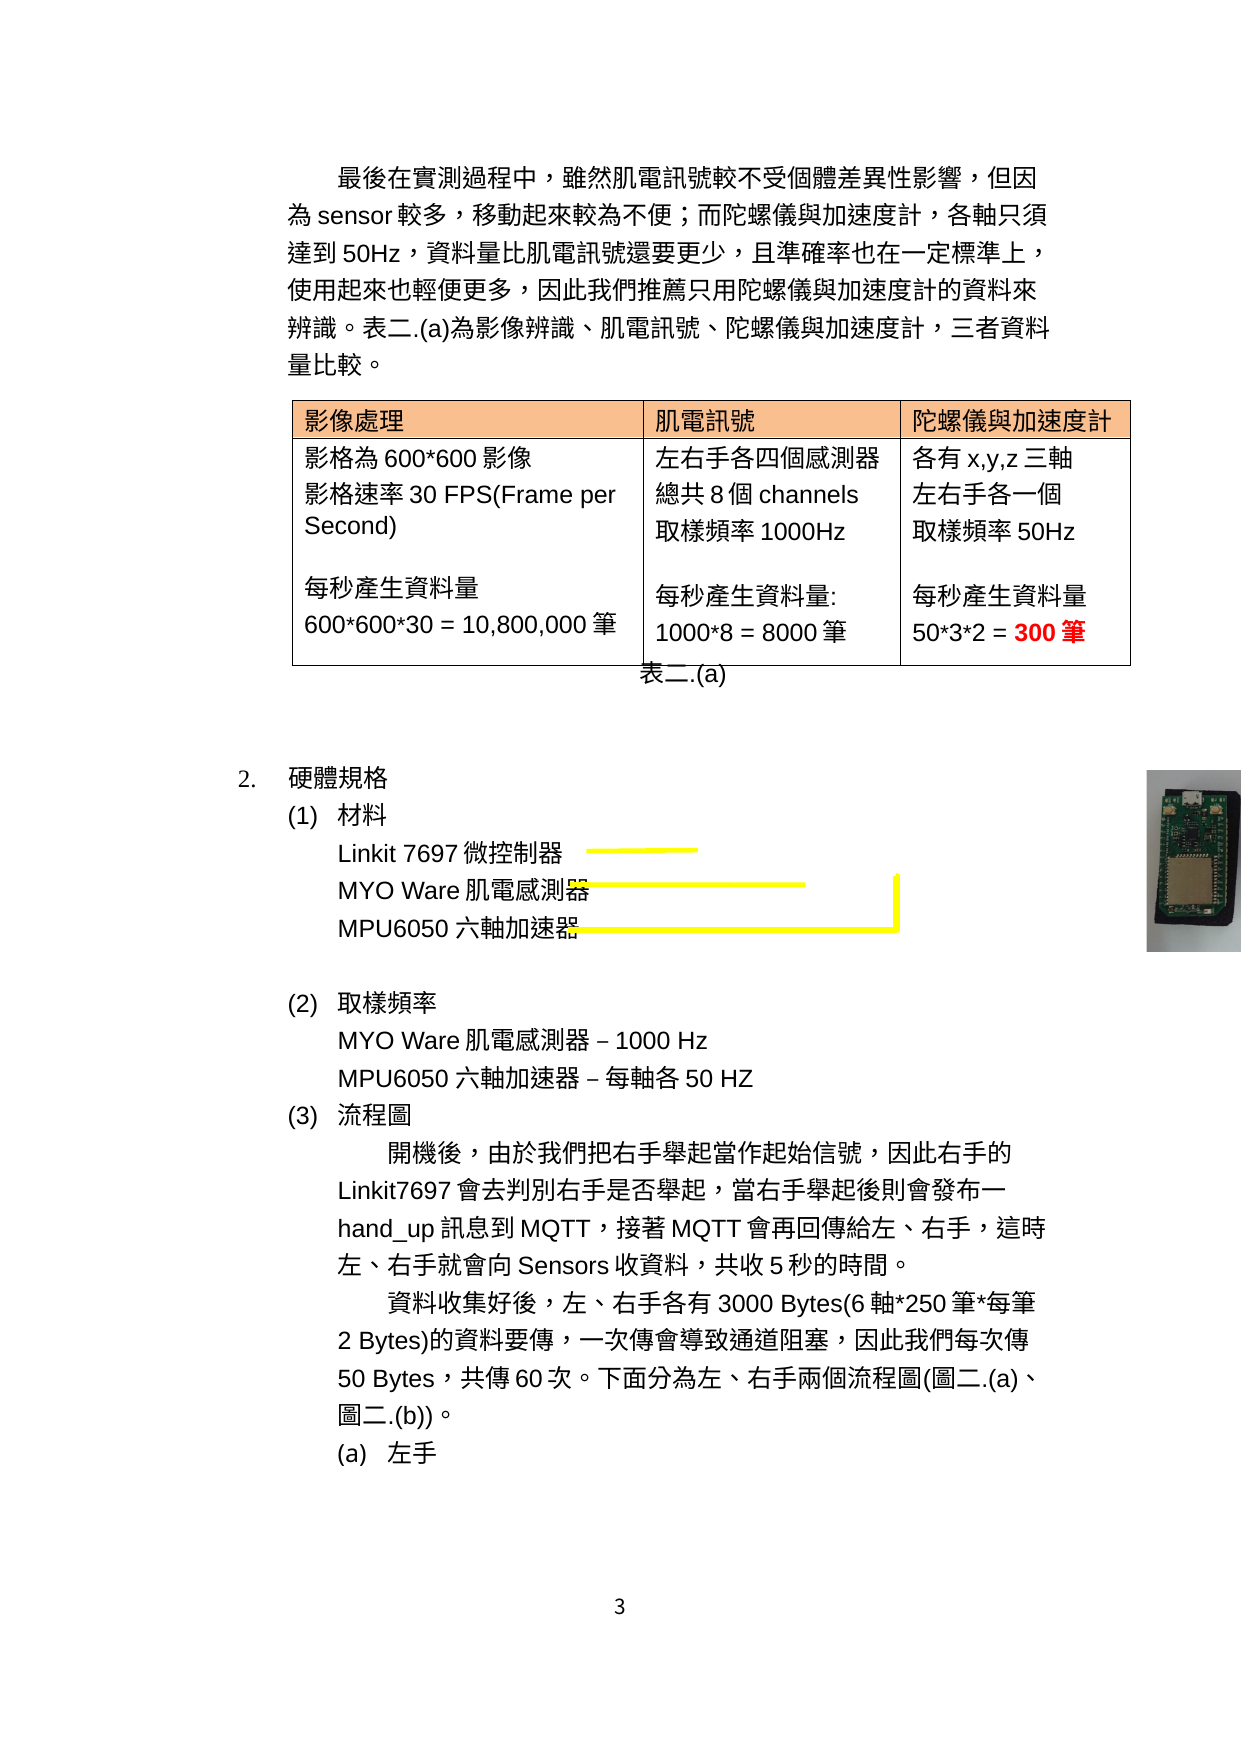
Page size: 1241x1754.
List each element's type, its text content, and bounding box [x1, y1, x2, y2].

list 取樣頻率 [287, 983, 1053, 1020]
table_header 陀螺儀與加速度計 [901, 401, 1130, 437]
list MPU6050 六軸加速器 [337, 908, 1053, 945]
list 左手 [337, 1433, 1053, 1470]
table_cell 影格為600*600影像 影格速率30 FPS(Frame per Second) 每秒產生資料量 600*600*30 = 10,800,000筆 [293, 439, 643, 665]
picture [1146, 770, 1241, 952]
table_cell 各有x,y,z三軸 左右手各一個 取樣頻率50Hz 每秒產生資料量 50*3*2 = 300筆 [901, 439, 1130, 665]
list MYO Ware肌電感測器 [337, 870, 1053, 908]
list MYO Ware肌電感測器 – 1000 Hz [337, 1020, 1053, 1058]
list MPU6050 六軸加速器 – 每軸各50 HZ [337, 1058, 1053, 1095]
list 材料 [287, 795, 1053, 833]
list 資料收集好後，左、右手各有3000 Bytes(6軸*250筆*每筆2 Bytes)的資料要傳，一次傳會導致通道阻塞，因此我們每次傳50 Bytes，共傳60次。下面分為左、右手兩個流程圖(圖二.(a)、圖二.(b))。 [337, 1283, 1053, 1433]
list 最後在實測過程中，雖然肌電訊號較不受個體差異性影響，但因為sensor較多，移動起來較為不便；而陀螺儀與加速度計，各軸只須達到50Hz，資料量比肌電訊號還要更少，且準確率也在一定標準上，使用起來也輕便更多，因此我們推薦只用陀螺儀與加速度計的資料來辨識。表二.(a)為影像辨識、肌電訊號、陀螺儀與加速度計，三者資料量比較。 [287, 158, 1053, 383]
list 硬體規格 [238, 758, 1053, 795]
list 開機後，由於我們把右手舉起當作起始信號，因此右手的Linkit7697會去判別右手是否舉起，當右手舉起後則會發布一hand_up訊息到MQTT，接著MQTT會再回傳給左、右手，這時左、右手就會向Sensors收資料，共收5秒的時間。 [337, 1133, 1053, 1283]
list Linkit 7697微控制器 [337, 833, 1053, 870]
table_header 影像處理 [293, 401, 643, 437]
list 流程圖 [287, 1095, 1053, 1133]
table_header 肌電訊號 [644, 401, 900, 437]
table_cell 左右手各四個感測器 總共8個channels 取樣頻率1000Hz 每秒產生資料量: 1000*8 = 8000筆 [644, 439, 900, 665]
